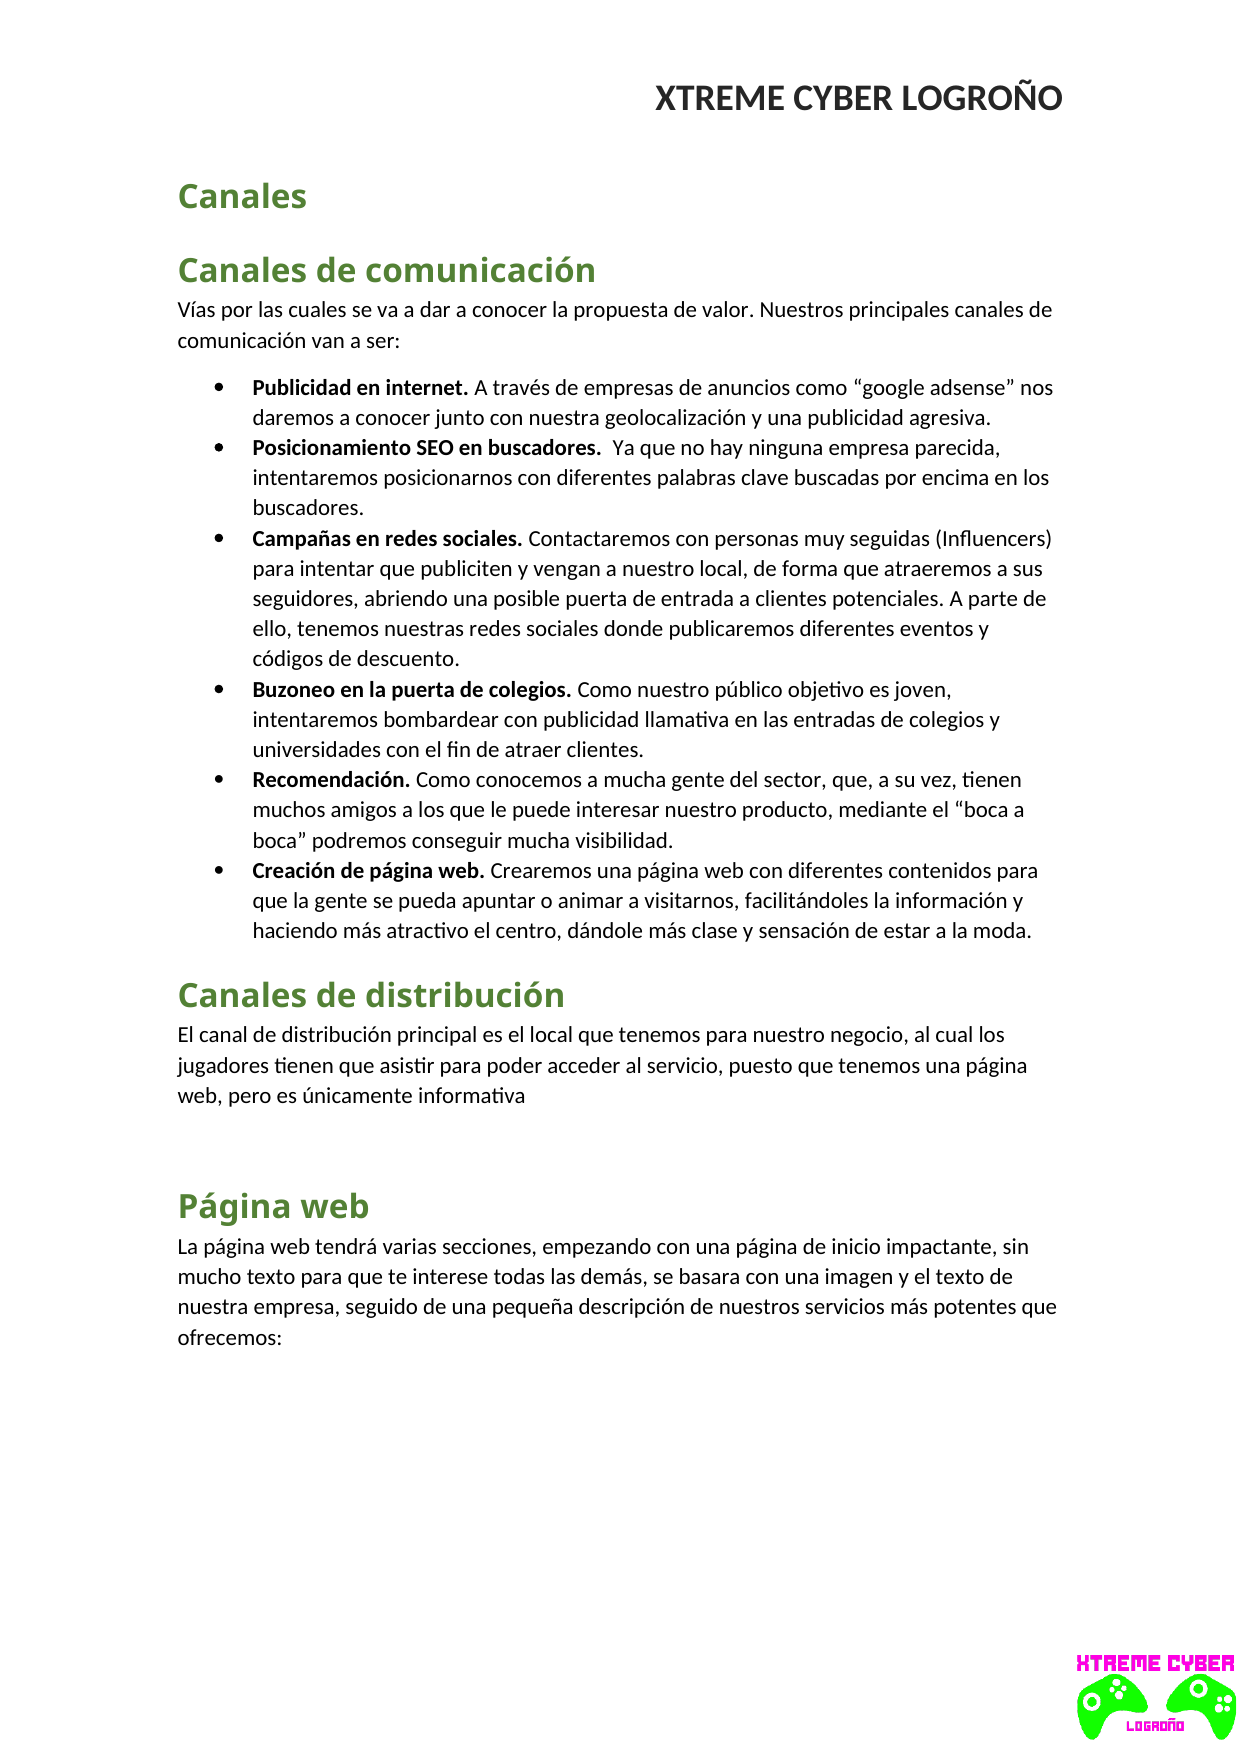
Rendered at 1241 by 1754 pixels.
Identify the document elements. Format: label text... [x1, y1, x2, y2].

text Vías por las cuales se va a dar a conocer la propuesta de valor. Nuestros principales canales de comunicación van a ser: [177, 296, 1063, 354]
text El canal de distribución principal es el local que tenemos para nuestro negocio, al cual los jugadores tienen que asistir para poder acceder al servicio, puesto que tenemos una página web, pero es únicamente informativa [177, 1021, 1063, 1109]
subtitle Canales de comunicación [177, 247, 1063, 292]
picture [1073, 1649, 1237, 1743]
list Recomendación. Como conocemos a mucha gente del sector, que, a su vez, tienen muchos amigos a los que le puede interesar nuestro producto, mediante el “boca a boca” podremos conseguir mucha visibilidad. [215, 765, 1063, 854]
subtitle Página web [177, 1183, 1063, 1228]
subtitle Canales de distribución [177, 972, 1063, 1017]
subtitle Canales [177, 173, 1063, 218]
list Posicionamiento SEO en buscadores. Ya que no hay ninguna empresa parecida, intentaremos posicionarnos con diferentes palabras clave buscadas por encima en los buscadores. [215, 433, 1063, 521]
list Creación de página web. Crearemos una página web con diferentes contenidos para que la gente se pueda apuntar o animar a visitarnos, facilitándoles la información y haciendo más atractivo el centro, dándole más clase y sensación de estar a la moda. [215, 856, 1063, 944]
text La página web tendrá varias secciones, empezando con una página de inicio impactante, sin mucho texto para que te interese todas las demás, se basara con una imagen y el texto de nuestra empresa, seguido de una pequeña descripción de nuestros servicios más potentes que ofrecemos: [177, 1232, 1063, 1351]
list Publicidad en internet. A través de empresas de anuncios como “google adsense” nos daremos a conocer junto con nuestra geolocalización y una publicidad agresiva. [215, 373, 1063, 431]
list Buzoneo en la puerta de colegios. Como nuestro público objetivo es joven, intentaremos bombardear con publicidad llamativa en las entradas de colegios y universidades con el fin de atraer clientes. [215, 675, 1063, 763]
list Campañas en redes sociales. Contactaremos con personas muy seguidas (Influencers) para intentar que publiciten y vengan a nuestro local, de forma que atraeremos a sus seguidores, abriendo una posible puerta de entrada a clientes potenciales. A parte de ello, tenemos nuestras redes sociales donde publicaremos diferentes eventos y códigos de descuento. [215, 524, 1063, 672]
